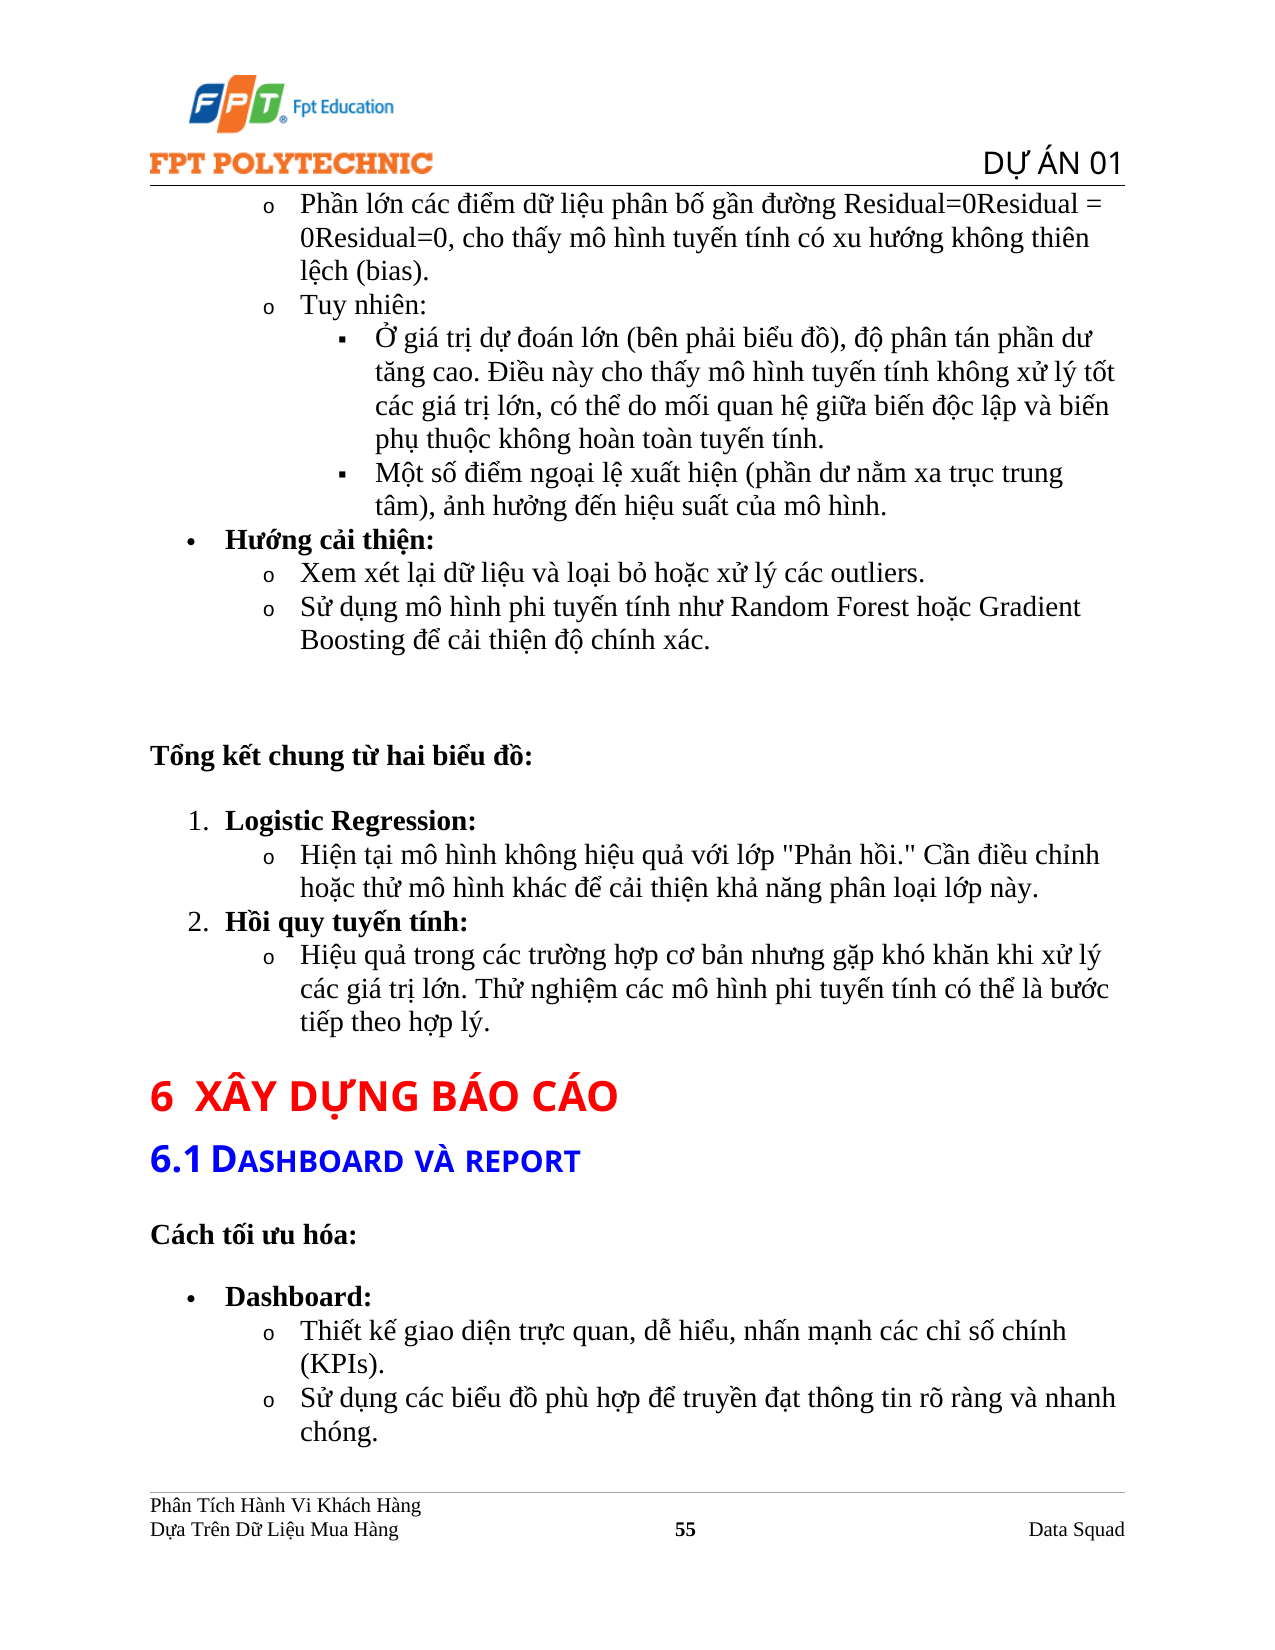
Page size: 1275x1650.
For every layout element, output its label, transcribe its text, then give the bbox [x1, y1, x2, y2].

list Phần lớn các điểm dữ liệu phân bố gần đường Residual=0Residual = 0Residual=0, cho thấy mô hình tuyến tính có xu hướng không thiên lệch (bias). [262, 186, 1125, 287]
list Một số điểm ngoại lệ xuất hiện (phần dư nằm xa trục trung tâm), ảnh hưởng đến hiệu suất của mô hình. [337, 455, 1125, 522]
list Sử dụng các biểu đồ phù hợp để truyền đạt thông tin rõ ràng và nhanh chóng. [262, 1380, 1125, 1447]
text Tổng kết chung từ hai biểu đồ: [150, 738, 1125, 771]
list Dashboard: [187, 1279, 1125, 1313]
picture [150, 75, 436, 174]
text Cách tối ưu hóa: [150, 1217, 1125, 1250]
list Sử dụng mô hình phi tuyến tính như Random Forest hoặc Gradient Boosting để cải thiện độ chính xác. [262, 589, 1125, 656]
list Xem xét lại dữ liệu và loại bỏ hoặc xử lý các outliers. [262, 555, 1125, 589]
subtitle Dashboard và report [150, 1133, 1125, 1184]
list Logistic Regression: [187, 803, 1125, 837]
list Hiện tại mô hình không hiệu quả với lớp "Phản hồi." Cần điều chỉnh hoặc thử mô hình khác để cải thiện khả năng phân loại lớp này. [262, 837, 1125, 904]
subtitle Xây dựng báo cáo [150, 1067, 1125, 1124]
list Hồi quy tuyến tính: [187, 904, 1125, 937]
list Ở giá trị dự đoán lớn (bên phải biểu đồ), độ phân tán phần dư tăng cao. Điều này cho thấy mô hình tuyến tính không xử lý tốt các giá trị lớn, có thể do mối quan hệ giữa biến độc lập và biến phụ thuộc không hoàn toàn tuyến tính. [337, 321, 1125, 455]
list Thiết kế giao diện trực quan, dễ hiểu, nhấn mạnh các chỉ số chính (KPIs). [262, 1313, 1125, 1380]
list Hiệu quả trong các trường hợp cơ bản nhưng gặp khó khăn khi xử lý các giá trị lớn. Thử nghiệm các mô hình phi tuyến tính có thể là bước tiếp theo hợp lý. [262, 937, 1125, 1038]
list Hướng cải thiện: [187, 522, 1125, 555]
list Tuy nhiên: [262, 287, 1125, 321]
